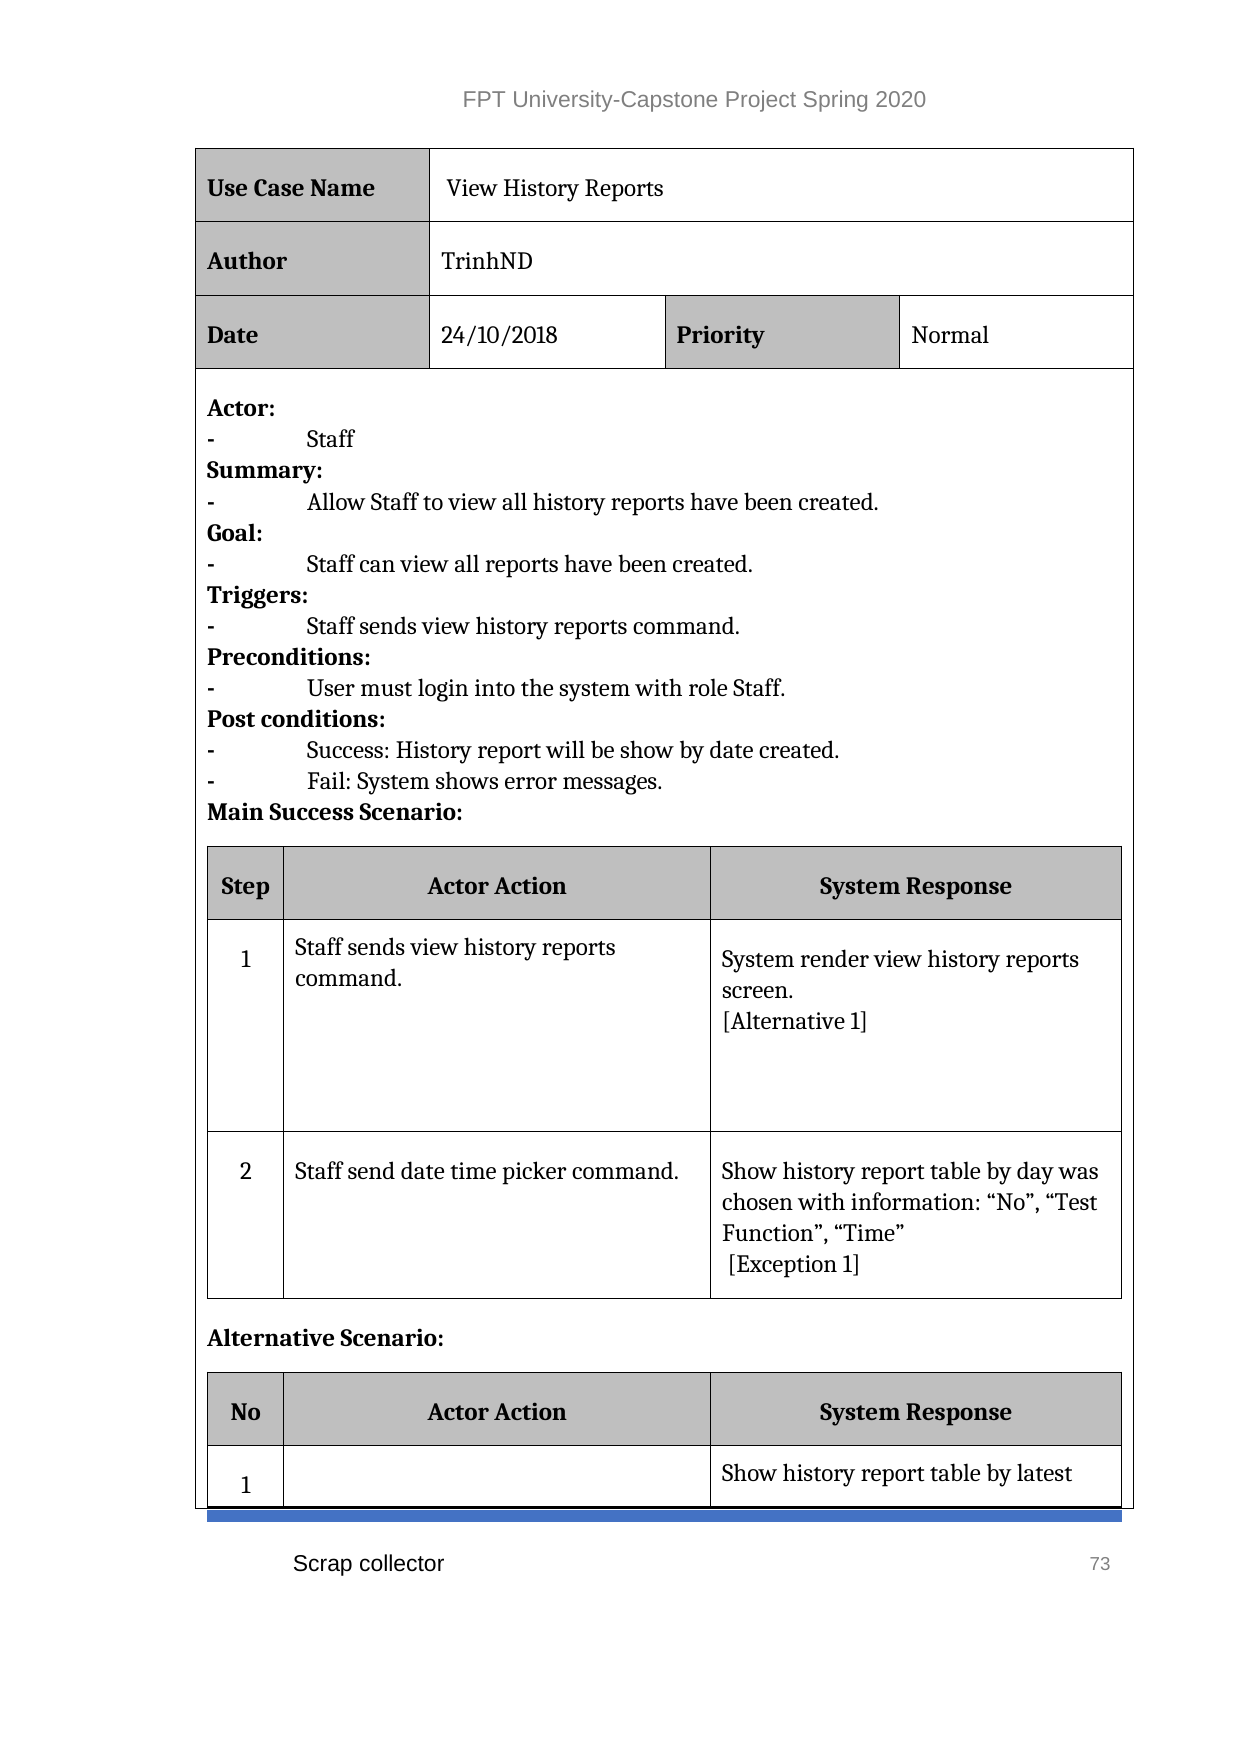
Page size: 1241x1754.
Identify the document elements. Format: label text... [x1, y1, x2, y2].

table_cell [196, 369, 1133, 1507]
table_cell View History Reports [430, 149, 1133, 221]
table_cell Use Case Name [196, 149, 429, 221]
table_cell Author [196, 222, 429, 295]
table_cell Date [196, 296, 429, 368]
table_cell TrinhND [430, 222, 1133, 295]
table_cell 24/10/2018 [430, 296, 665, 368]
table_cell Normal [900, 296, 1133, 368]
table_cell Priority [666, 296, 899, 368]
